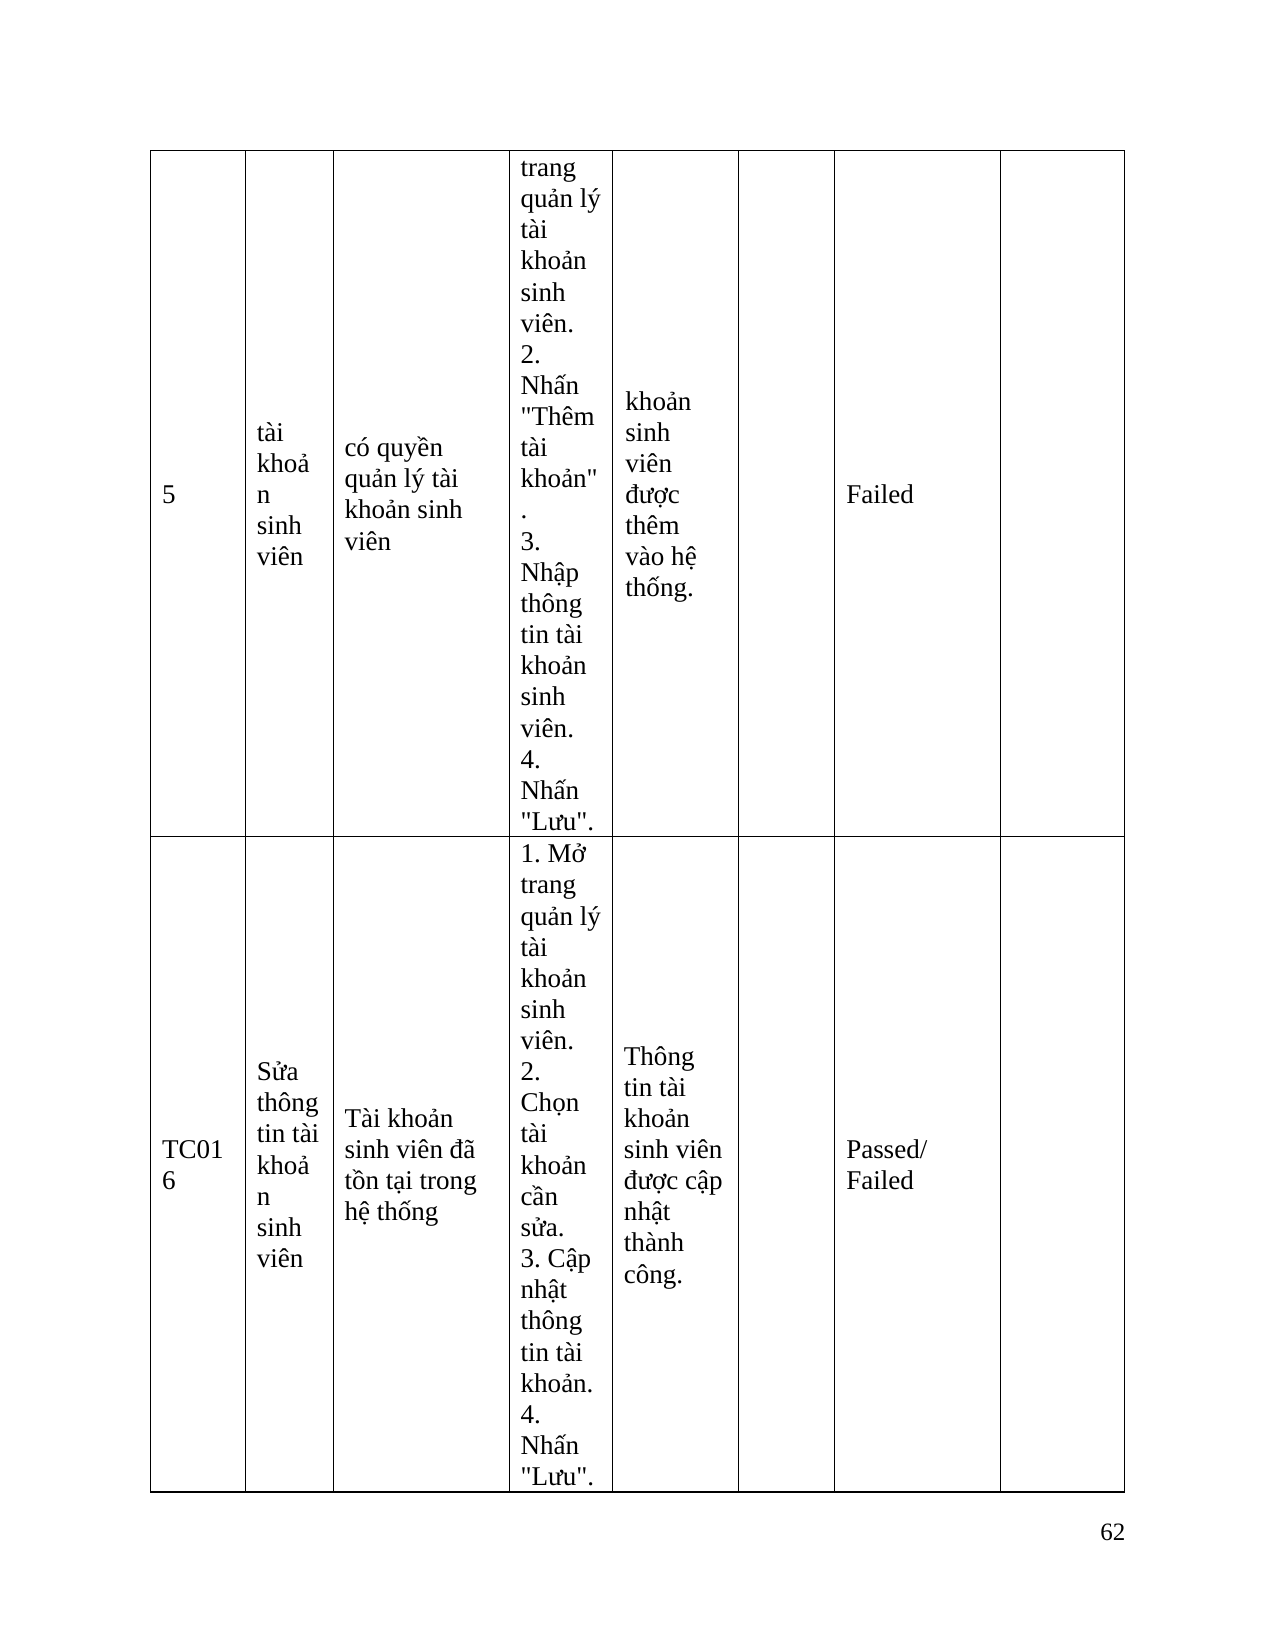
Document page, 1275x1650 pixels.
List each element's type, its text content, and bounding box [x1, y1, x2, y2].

table_cell [739, 151, 834, 836]
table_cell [246, 151, 333, 836]
table_cell Tài khoản sinh viên đã tồn tại trong hệ thống [334, 837, 509, 1491]
table_cell [739, 837, 834, 1491]
table_cell Thông tin tài khoản sinh viên được cập nhật thành công. [613, 837, 738, 1491]
table_cell [1001, 837, 1124, 1491]
table_cell TC016 [151, 837, 245, 1491]
table_cell Passed/Failed [835, 151, 1000, 836]
table_cell Sửa thông tin tài khoản sinh viên [246, 837, 333, 1491]
table_cell Passed/Failed [835, 837, 1000, 1491]
table_cell TC015 [151, 151, 245, 836]
table_cell 1. Mở trang quản lý tài khoản sinh viên. 2. Chọn tài khoản cần sửa. 3. Cập nhật thông tin tài khoản. 4. Nhấn "Lưu". [510, 837, 612, 1491]
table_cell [334, 151, 509, 836]
table_cell [613, 151, 738, 836]
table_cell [510, 151, 612, 836]
table_cell [1001, 151, 1124, 836]
